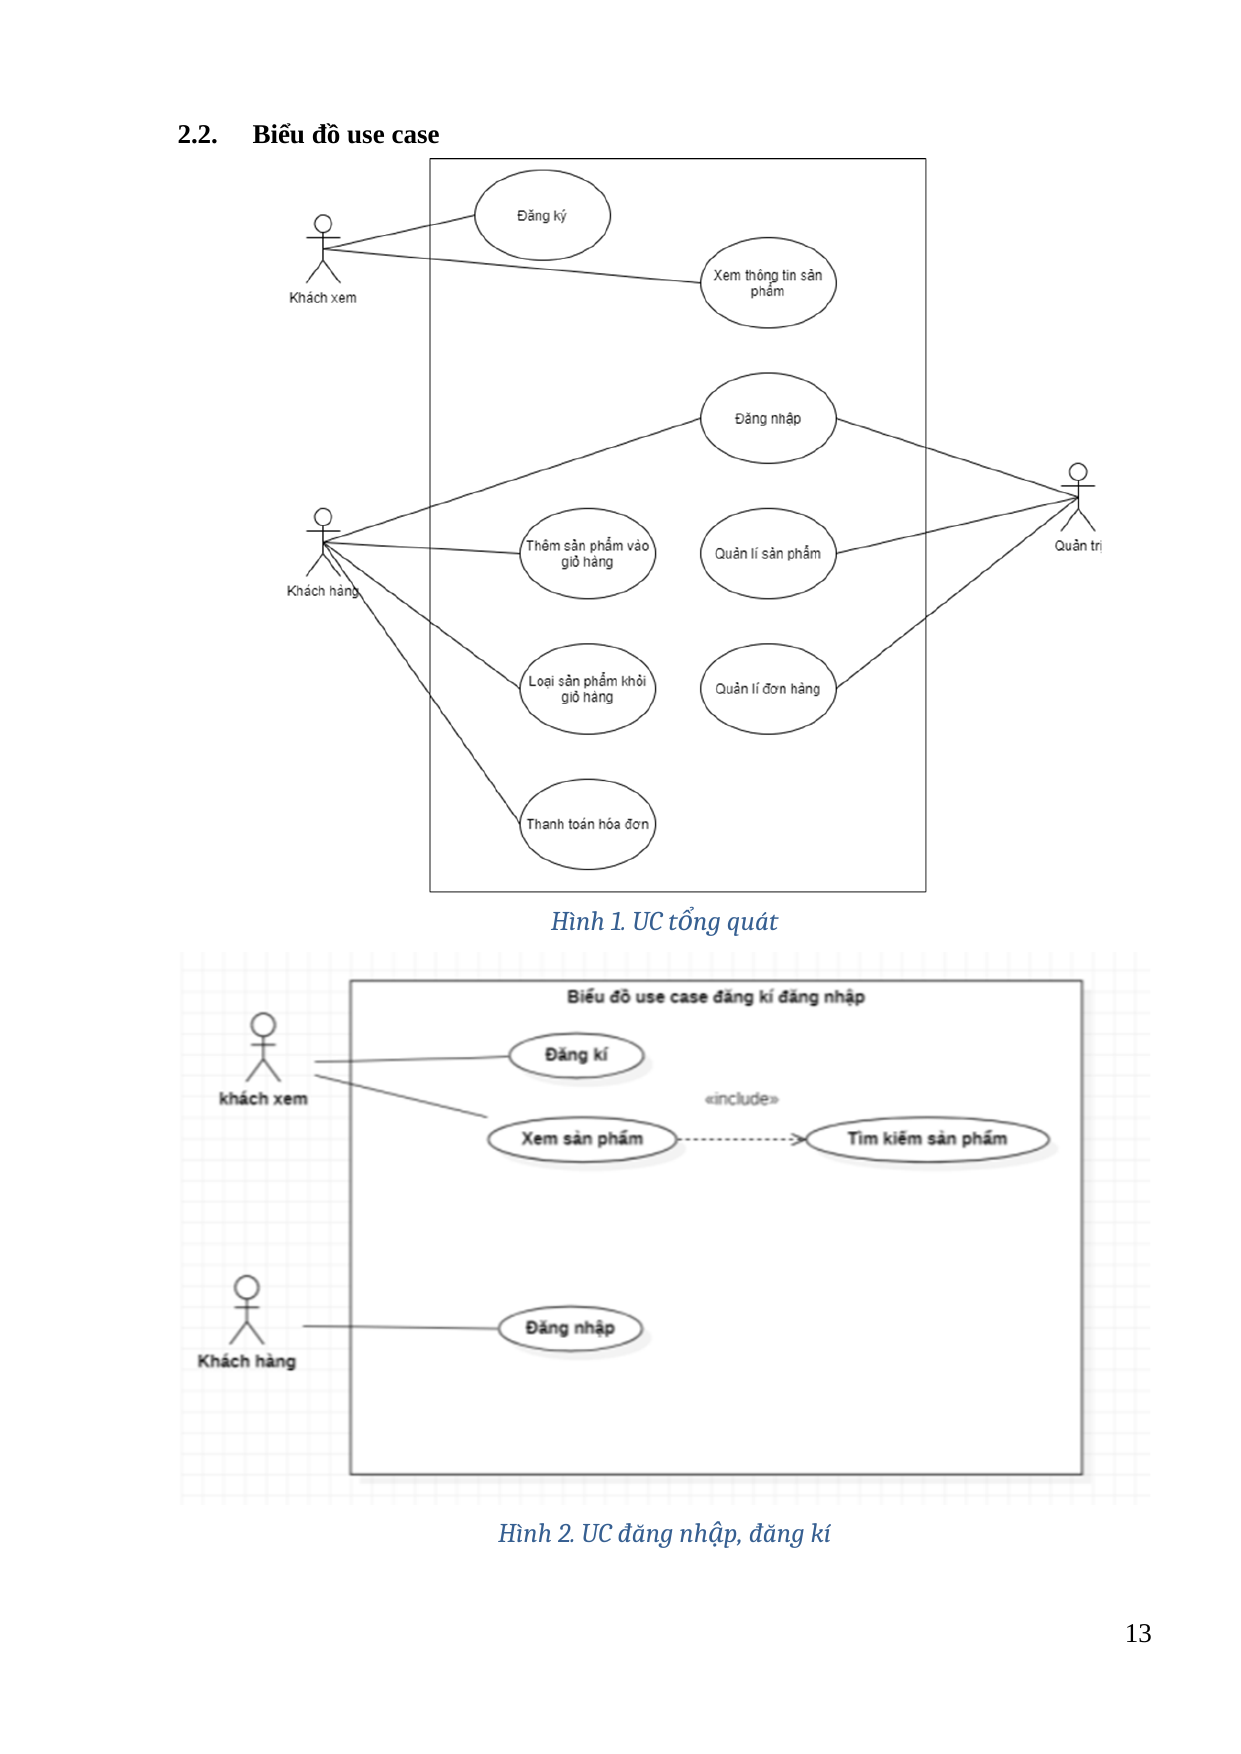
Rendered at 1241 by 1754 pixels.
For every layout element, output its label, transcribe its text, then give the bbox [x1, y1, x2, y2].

picture [177, 952, 1151, 1505]
subtitle Hình 1. UC tổng quát [177, 906, 1152, 937]
subtitle Biểu đồ use case [177, 118, 1152, 149]
picture [286, 158, 1102, 893]
subtitle Hình 2. UC đăng nhập, đăng kí [177, 1518, 1152, 1549]
